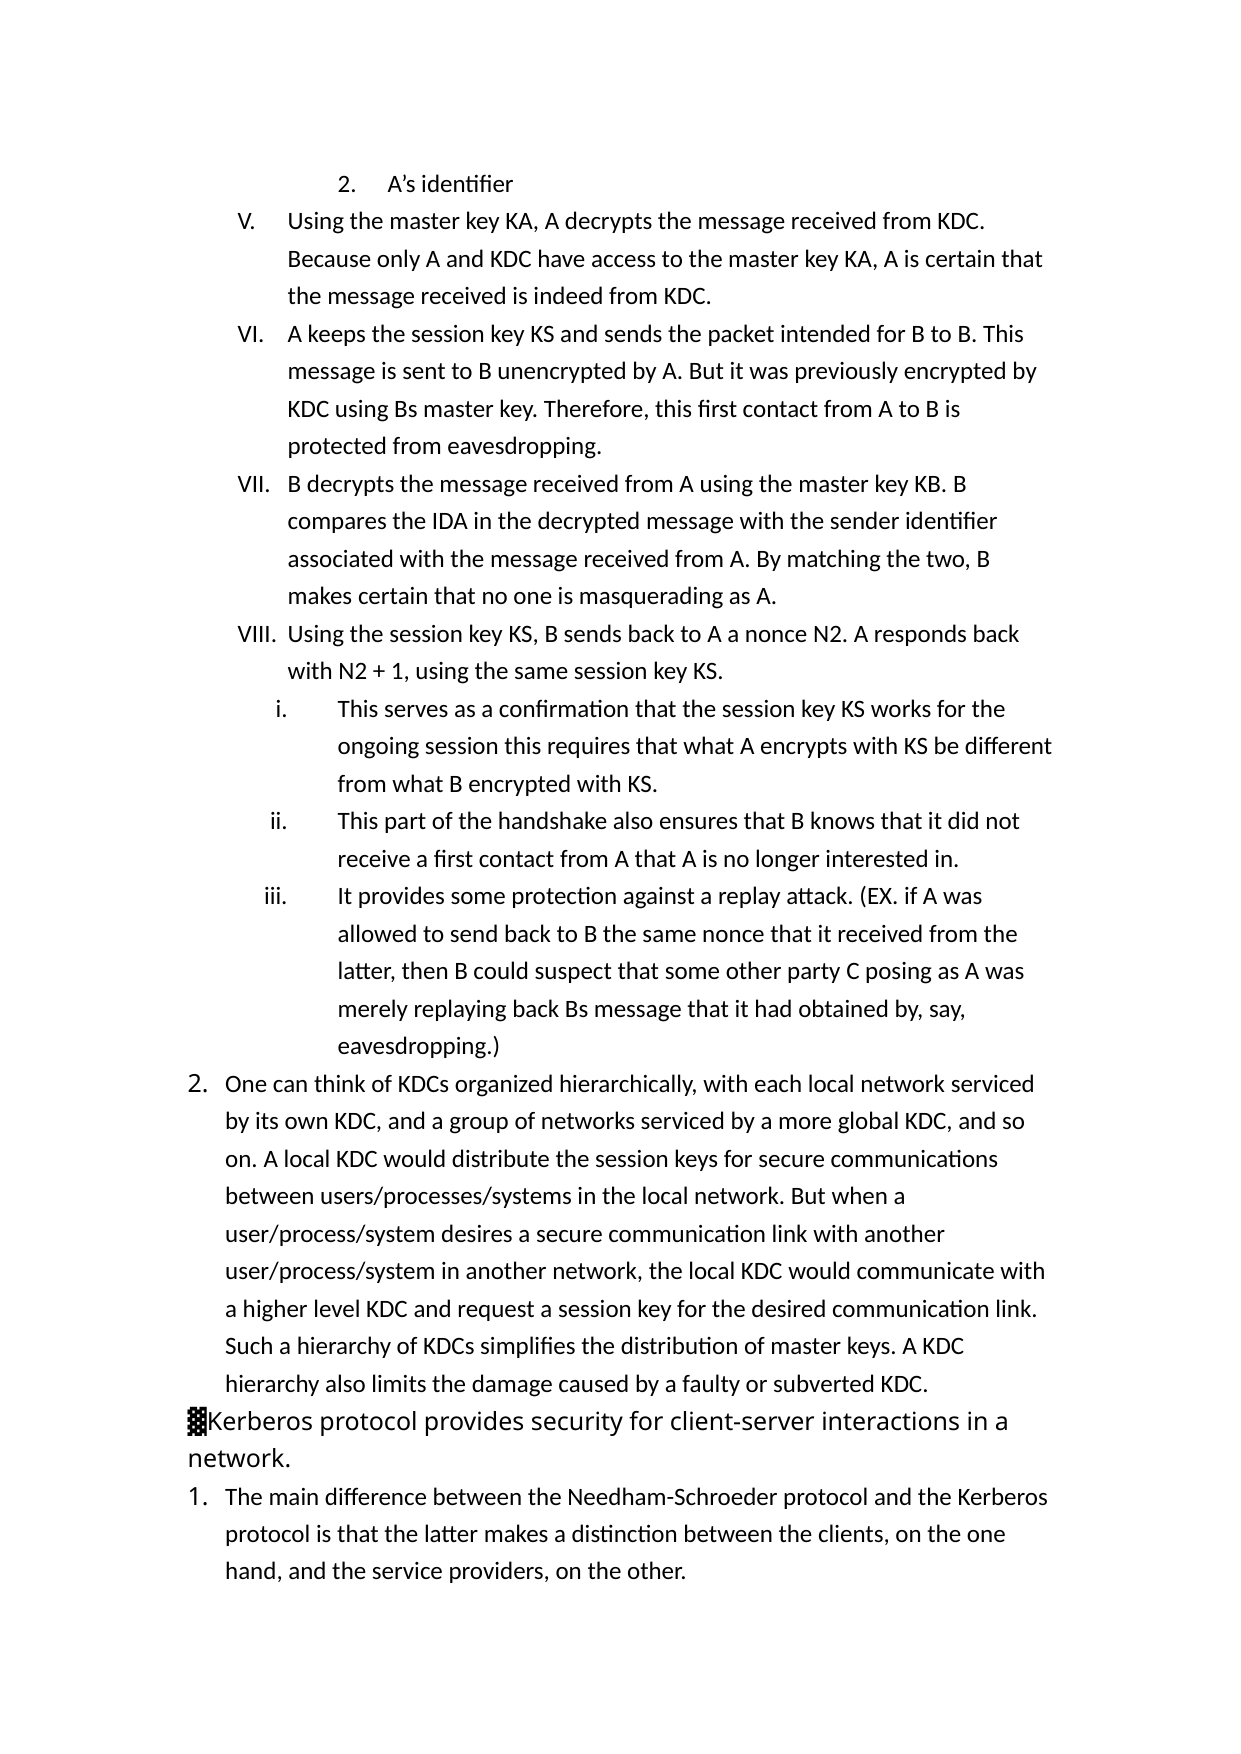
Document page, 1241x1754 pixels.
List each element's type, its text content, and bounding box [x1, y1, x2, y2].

text ▓Kerberos protocol provides security for client-server interactions in a network. [187, 1402, 1053, 1477]
list A keeps the session key KS and sends the packet intended for B to B. This message is sent to B unencrypted by A. But it was previously encrypted by KDC using Bs master key. Therefore, this first contact from A to B is protected from eavesdropping. [237, 314, 1053, 464]
list Using the session key KS, B sends back to A a nonce N2. A responds back with N2 + 1, using the same session key KS. [237, 614, 1053, 689]
list The main difference between the Needham-Schroeder protocol and the Kerberos protocol is that the latter makes a distinction between the clients, on the one hand, and the service providers, on the other. [187, 1477, 1053, 1589]
list B decrypts the message received from A using the master key KB. B compares the IDA in the decrypted message with the sender identifier associated with the message received from A. By matching the two, B makes certain that no one is masquerading as A. [237, 464, 1053, 614]
list One can think of KDCs organized hierarchically, with each local network serviced by its own KDC, and a group of networks serviced by a more global KDC, and so on. A local KDC would distribute the session keys for secure communications between users/processes/systems in the local network. But when a user/process/system desires a secure communication link with another user/process/system in another network, the local KDC would communicate with a higher level KDC and request a session key for the desired communication link. Such a hierarchy of KDCs simplifies the distribution of master keys. A KDC hierarchy also limits the damage caused by a faulty or subverted KDC. [187, 1064, 1053, 1402]
list This part of the handshake also ensures that B knows that it did not receive a first contact from A that A is no longer interested in. [287, 802, 1053, 877]
list A’s identifier [337, 164, 1053, 202]
list This serves as a confirmation that the session key KS works for the ongoing session this requires that what A encrypts with KS be different from what B encrypted with KS. [287, 689, 1053, 802]
list It provides some protection against a replay attack. (EX. if A was allowed to send back to B the same nonce that it received from the latter, then B could suspect that some other party C posing as A was merely replaying back Bs message that it had obtained by, say, eavesdropping.) [287, 877, 1053, 1064]
list Using the master key KA, A decrypts the message received from KDC. Because only A and KDC have access to the master key KA, A is certain that the message received is indeed from KDC. [237, 202, 1053, 314]
